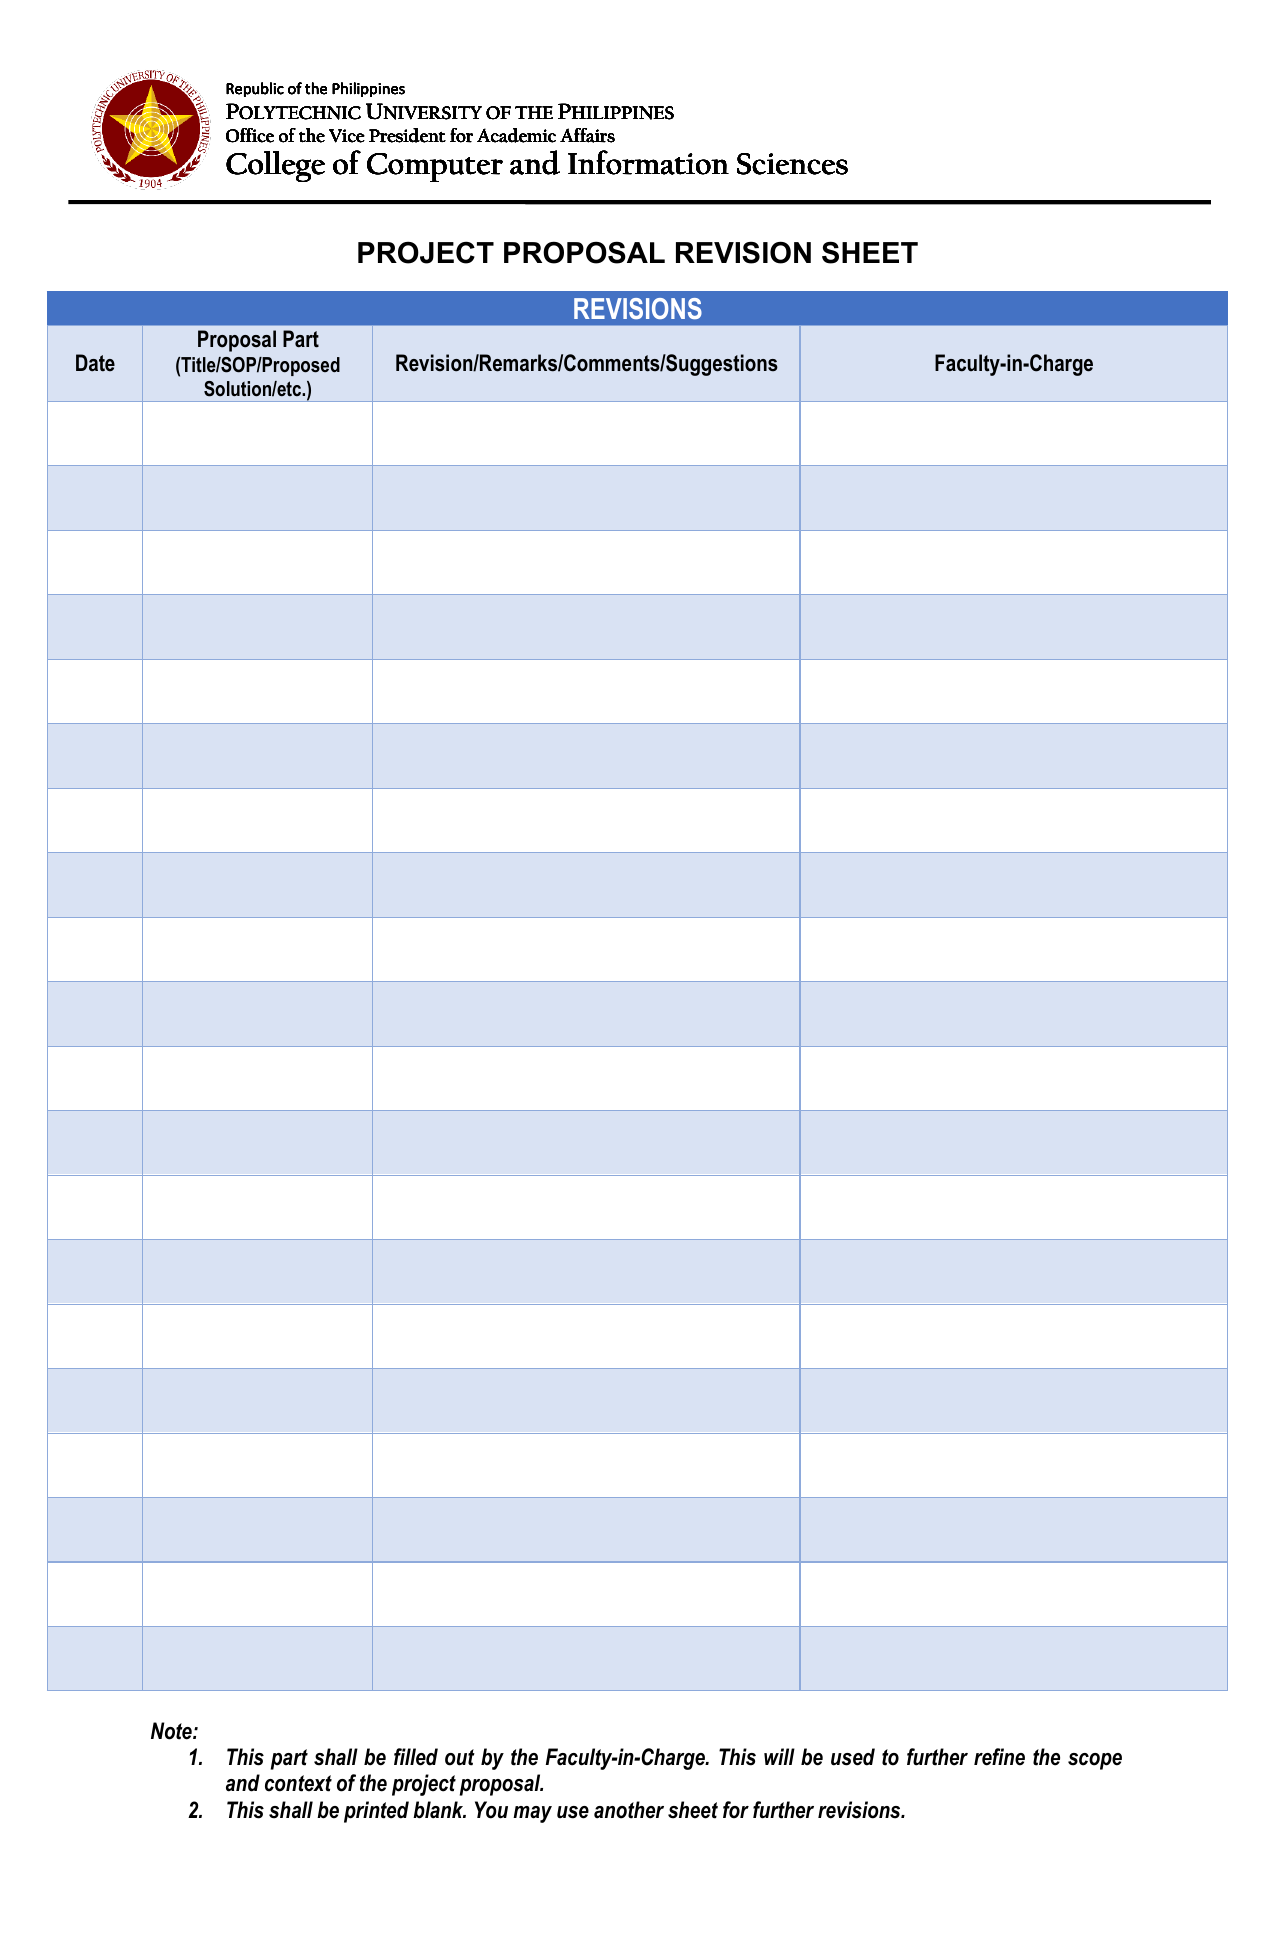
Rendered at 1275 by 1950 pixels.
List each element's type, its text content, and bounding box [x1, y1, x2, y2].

list This shall be printed blank. You may use another sheet for further revisions. [187, 1797, 1125, 1823]
table_cell [373, 1176, 799, 1239]
table_cell [48, 853, 142, 917]
table_cell [48, 1305, 142, 1368]
table_cell [143, 724, 372, 788]
table_cell [373, 1498, 799, 1561]
table_cell [801, 1627, 1227, 1690]
list This part shall be filled out by the Faculty-in-Charge. This will be used to further refine the scope and context of the project proposal. [187, 1744, 1125, 1797]
table_cell [143, 1498, 372, 1561]
table_cell [373, 1111, 799, 1174]
table_cell [801, 982, 1227, 1046]
table_cell [373, 402, 799, 465]
table_cell [373, 918, 799, 981]
table_cell [801, 1047, 1227, 1110]
table_cell [48, 402, 142, 465]
table_cell [143, 1434, 372, 1497]
table_cell [373, 531, 799, 594]
table_cell [48, 1498, 142, 1561]
table_cell [48, 724, 142, 788]
table_cell [48, 918, 142, 981]
table_cell [143, 853, 372, 917]
table_cell [801, 789, 1227, 852]
table_cell [143, 1305, 372, 1368]
table_cell [143, 789, 372, 852]
table_cell [143, 1369, 372, 1432]
table_cell [48, 1434, 142, 1497]
table_cell [801, 1240, 1227, 1303]
table_cell [48, 1627, 142, 1690]
table_cell [801, 1563, 1227, 1626]
table_cell [373, 1369, 799, 1432]
table_cell [143, 1563, 372, 1626]
table_cell [48, 1563, 142, 1626]
table_cell [48, 1047, 142, 1110]
table_cell [801, 1176, 1227, 1239]
table_cell [48, 1176, 142, 1239]
text PROJECT PROPOSAL REVISION SHEET [150, 236, 1125, 269]
table_cell [801, 660, 1227, 723]
table_cell Faculty-in-Charge [801, 326, 1227, 401]
table_cell [373, 1240, 799, 1303]
table_cell [801, 853, 1227, 917]
table_cell [143, 1240, 372, 1303]
table_cell [143, 982, 372, 1046]
table_cell [801, 1305, 1227, 1368]
table_cell [801, 918, 1227, 981]
table_cell [48, 1369, 142, 1432]
table_cell [143, 595, 372, 659]
table_cell [801, 724, 1227, 788]
table_cell [143, 1176, 372, 1239]
table_cell [48, 982, 142, 1046]
table_cell [373, 595, 799, 659]
table_cell [801, 1111, 1227, 1174]
table_cell [373, 1047, 799, 1110]
table_cell [801, 1369, 1227, 1432]
table_cell [143, 1627, 372, 1690]
table_cell [373, 1627, 799, 1690]
table_cell [48, 595, 142, 659]
table_cell [373, 982, 799, 1046]
picture [90, 69, 211, 190]
table_cell [801, 1434, 1227, 1497]
table_cell Revision/Remarks/Comments/Suggestions [373, 326, 799, 401]
table_cell [143, 531, 372, 594]
table_cell [48, 789, 142, 852]
table_cell [373, 853, 799, 917]
table_cell [801, 531, 1227, 594]
table_cell [373, 789, 799, 852]
table_cell [801, 402, 1227, 465]
table_cell [373, 1563, 799, 1626]
table_cell [801, 466, 1227, 530]
table_cell [801, 595, 1227, 659]
table_cell [143, 466, 372, 530]
table_cell [373, 724, 799, 788]
table_cell [48, 531, 142, 594]
table_cell [48, 466, 142, 530]
table_cell [48, 660, 142, 723]
table_cell Date [48, 326, 142, 401]
table_cell [373, 660, 799, 723]
text Note: [150, 1718, 1125, 1744]
table_cell [143, 1111, 372, 1174]
table_header REVISIONS [48, 292, 1227, 325]
table_cell [373, 1305, 799, 1368]
table_cell [373, 1434, 799, 1497]
table_cell [48, 1111, 142, 1174]
table_cell [143, 402, 372, 465]
table_cell [143, 1047, 372, 1110]
table_cell [801, 1498, 1227, 1561]
table_cell [143, 918, 372, 981]
table_cell Proposal Part (Title/SOP/Proposed Solution/etc.) [143, 326, 372, 401]
table_cell [48, 1240, 142, 1303]
table_cell [373, 466, 799, 530]
table_cell [143, 660, 372, 723]
